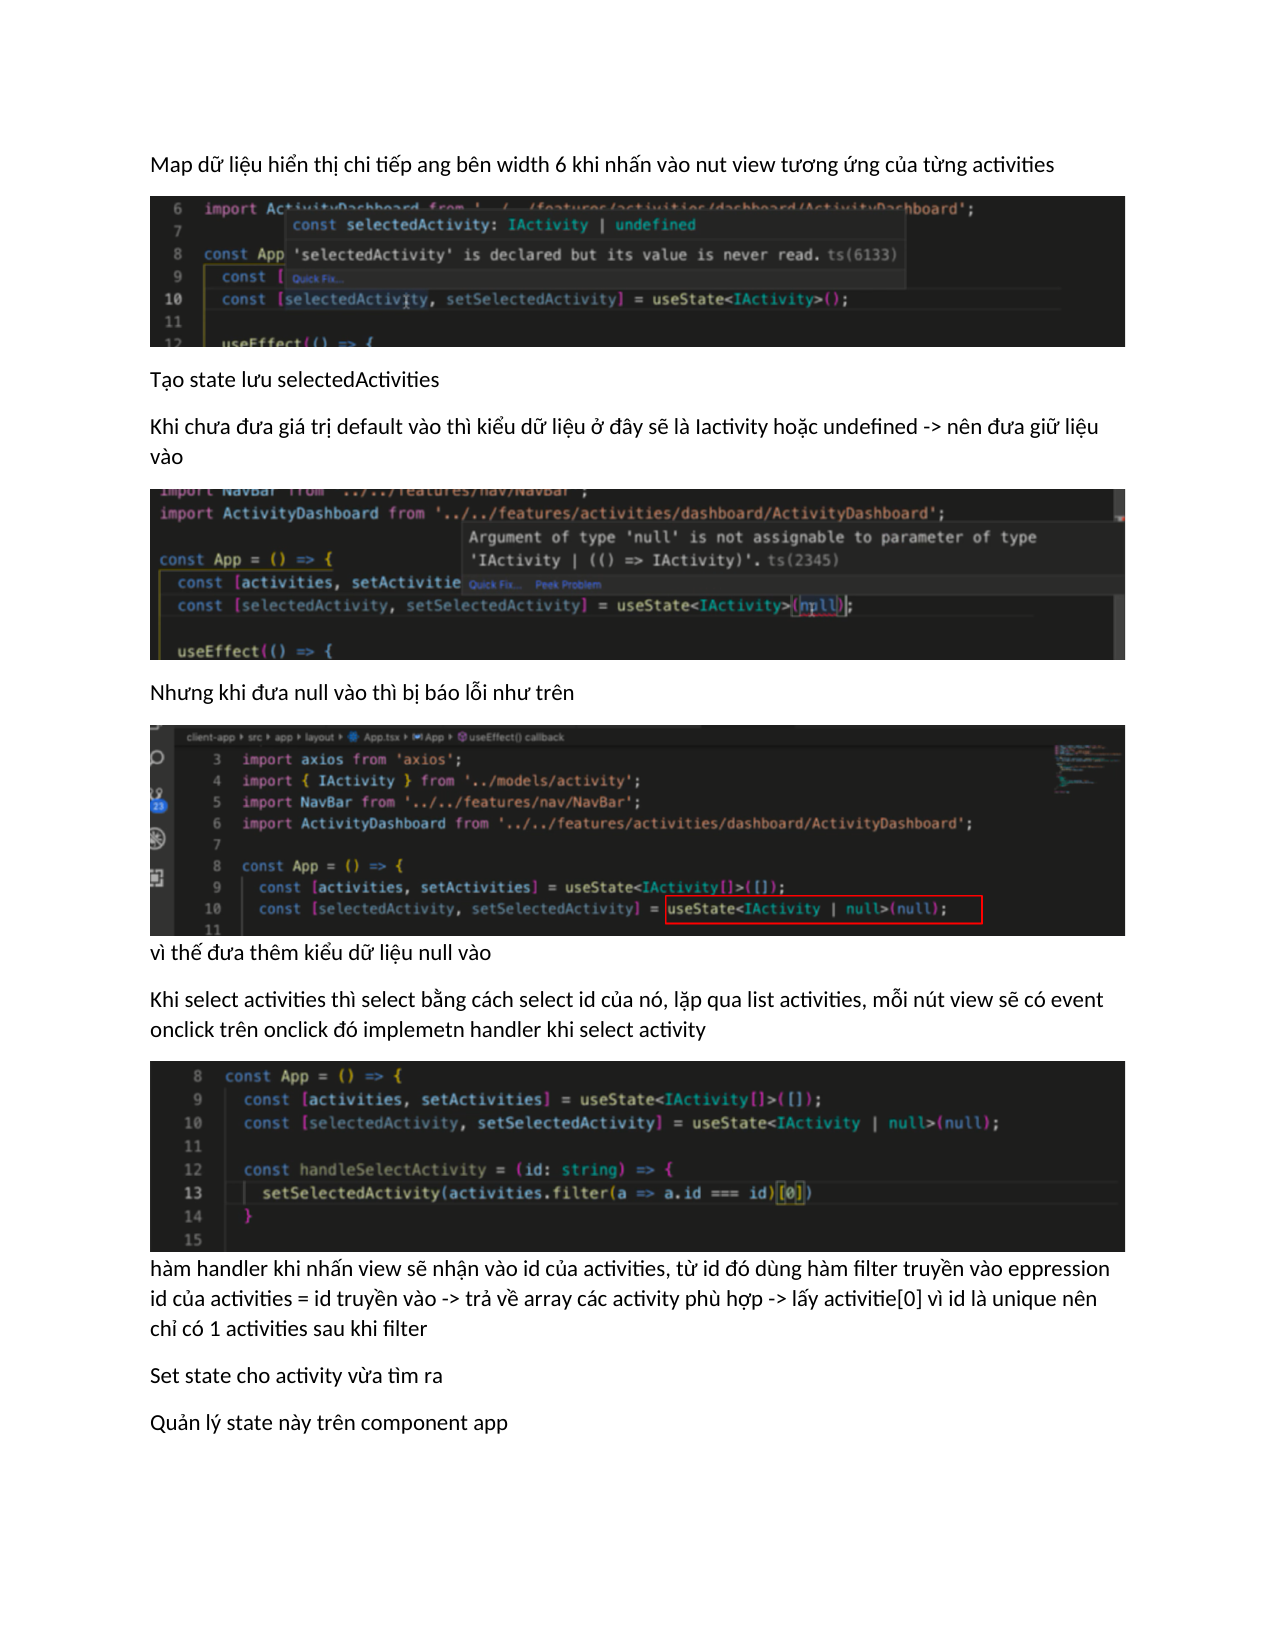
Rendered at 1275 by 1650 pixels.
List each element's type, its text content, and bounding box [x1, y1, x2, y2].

text Map dữ liệu hiển thị chi tiếp ang bên width 6 khi nhấn vào nut view tương ứng của từng activities [150, 150, 1125, 178]
text vì thế đưa thêm kiểu dữ liệu null vào [150, 936, 1125, 966]
text hàm handler khi nhấn view sẽ nhận vào id của activities, từ id đó dùng hàm filter truyền vào eppression id của activities = id truyền vào -> trả về array các activity phù hợp -> lấy activitie[0] vì id là unique nên chỉ có 1 activities sau khi filter [150, 1252, 1125, 1342]
text Khi chưa đưa giá trị default vào thì kiểu dữ liệu ở đây sẽ là Iactivity hoặc undefined -> nên đưa giữ liệu vào [150, 412, 1125, 470]
picture [150, 1061, 1125, 1252]
text Quản lý state này trên component app [150, 1408, 1125, 1436]
picture [150, 489, 1125, 660]
text Tạo state lưu selectedActivities [150, 365, 1125, 393]
picture [150, 725, 1125, 936]
text Nhưng khi đưa null vào thì bị báo lỗi như trên [150, 678, 1125, 706]
text Khi select activities thì select bằng cách select id của nó, lặp qua list activities, mỗi nút view sẽ có event onclick trên onclick đó implemetn handler khi select activity [150, 985, 1125, 1043]
text Set state cho activity vừa tìm ra [150, 1361, 1125, 1389]
picture [150, 196, 1125, 347]
